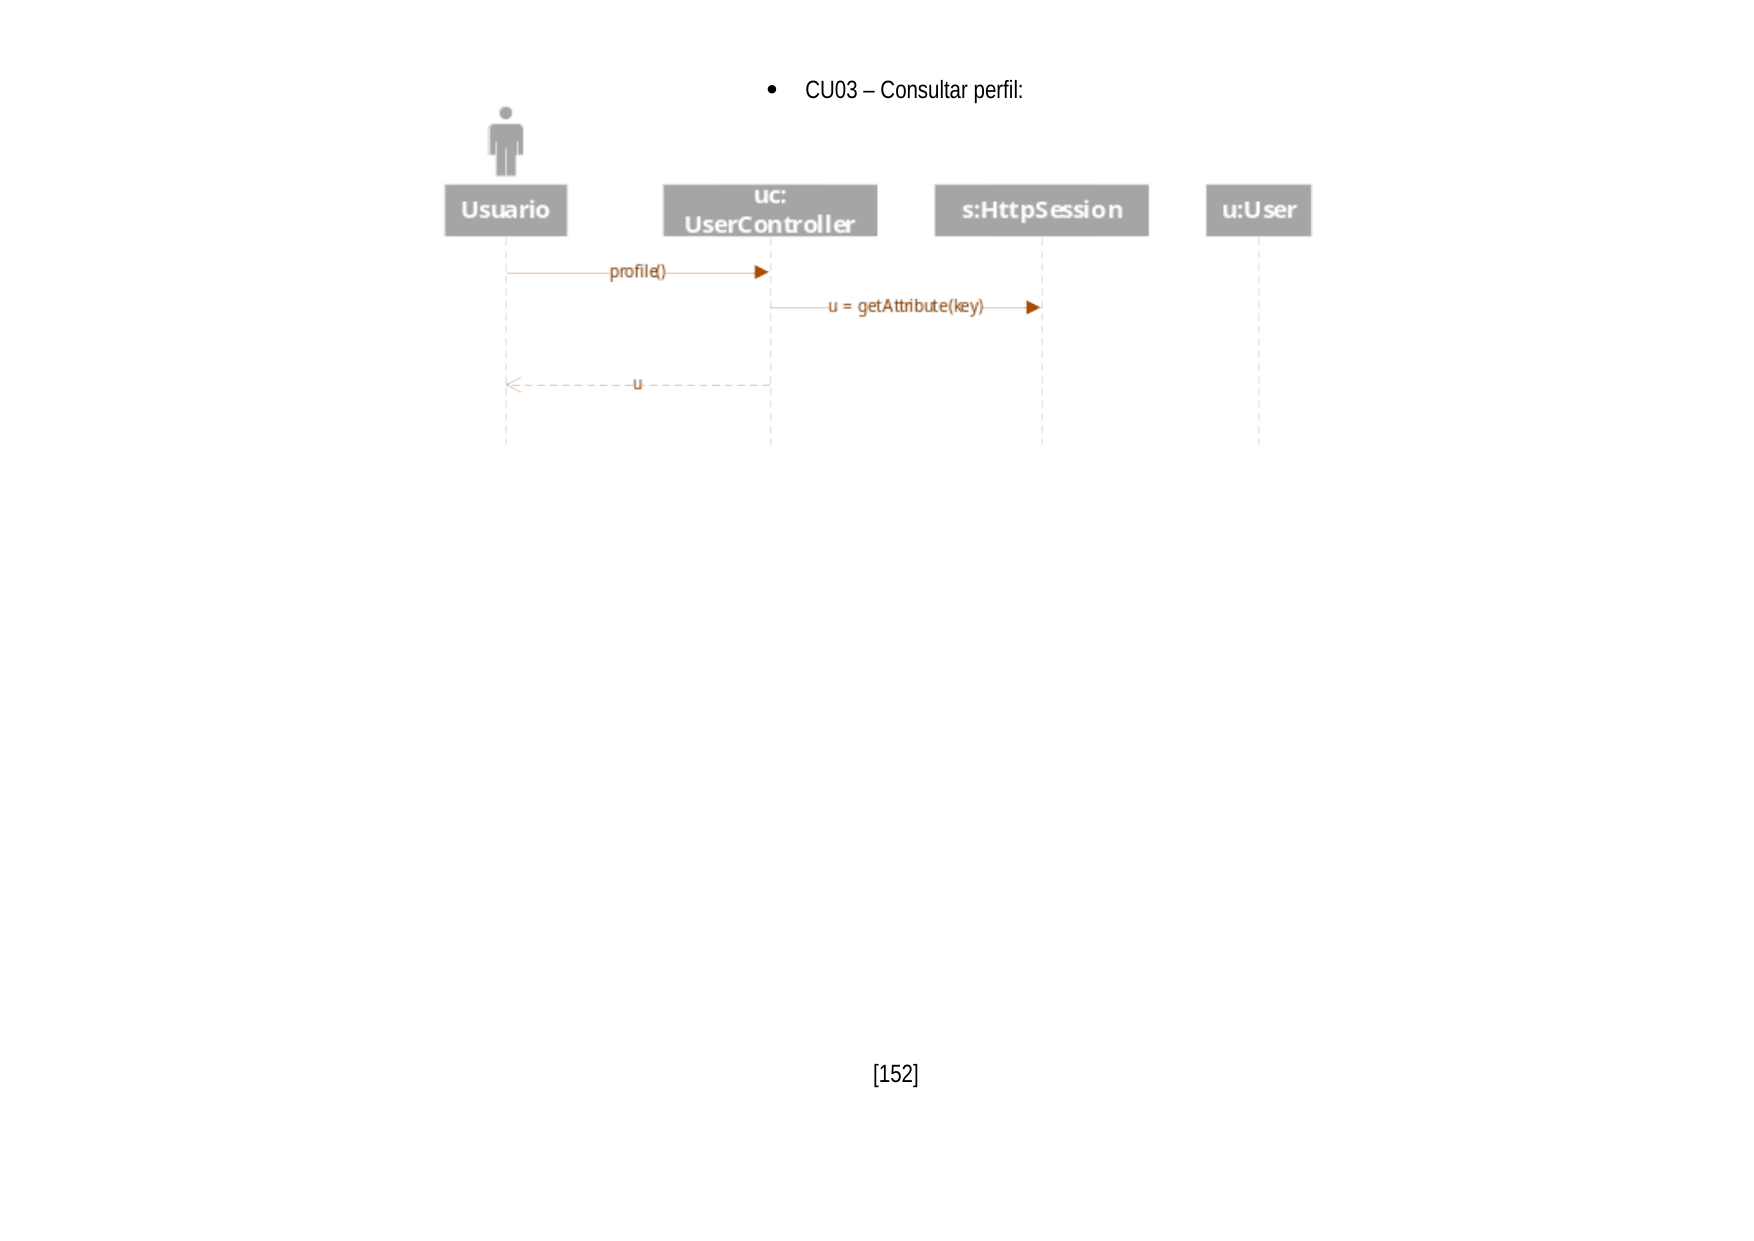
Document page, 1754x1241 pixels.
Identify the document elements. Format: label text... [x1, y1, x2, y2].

list CU03 – Consultar perfil: [112, 75, 1679, 104]
